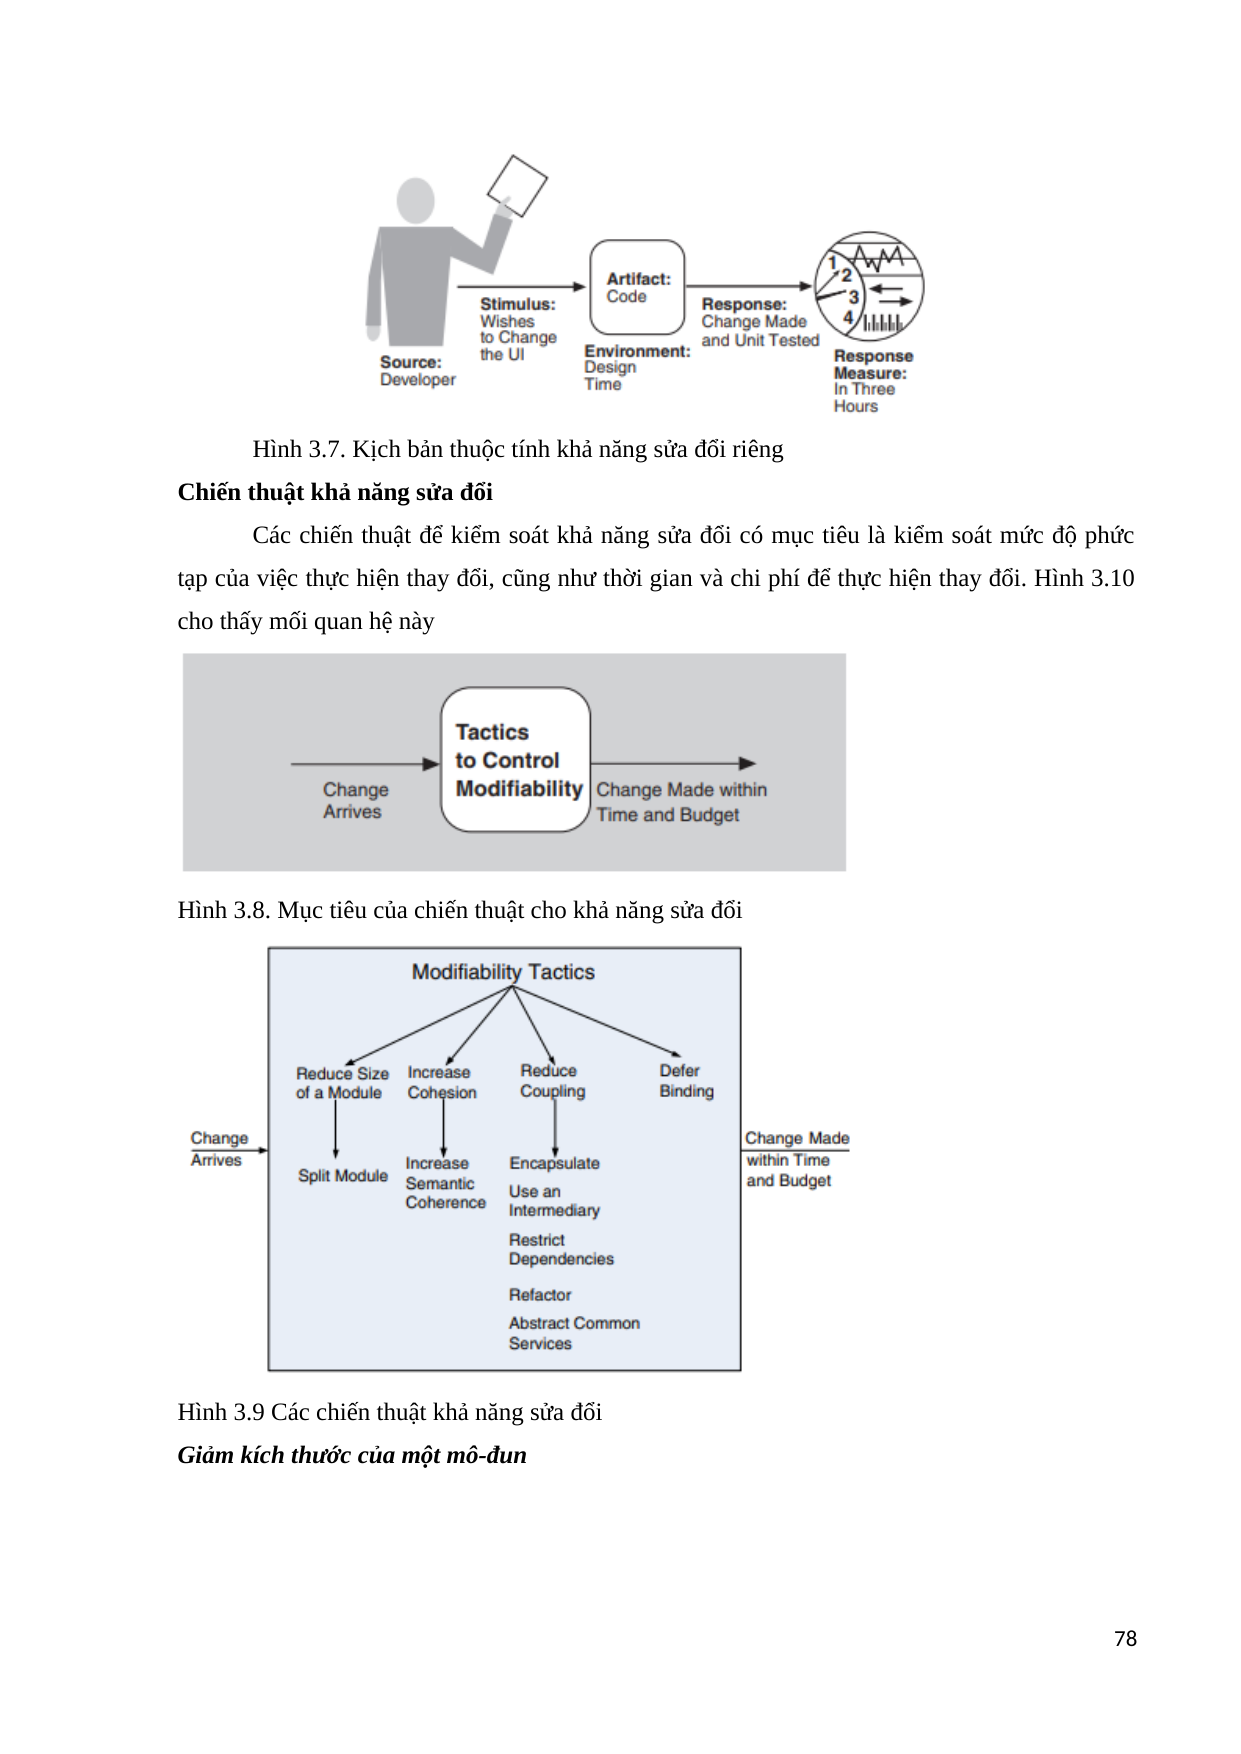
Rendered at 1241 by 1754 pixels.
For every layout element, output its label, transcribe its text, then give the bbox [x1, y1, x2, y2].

picture [177, 937, 867, 1384]
picture [177, 649, 862, 881]
text Hình 3.7. Kịch bản thuộc tính khả năng sửa đổi riêng [177, 434, 1137, 463]
text Giảm kích thước của một mô-đun [177, 1440, 1137, 1469]
picture [300, 147, 949, 420]
text Hình 3.8. Mục tiêu của chiến thuật cho khả năng sửa đổi [177, 895, 1137, 923]
text Hình 3.9 Các chiến thuật khả năng sửa đổi [177, 1397, 1137, 1426]
text Các chiến thuật để kiểm soát khả năng sửa đổi có mục tiêu là kiểm soát mức độ phức tạp của việc thực hiện thay đổi, cũng như thời gian và chi phí để thực hiện thay đổi. Hình 3.10 cho thấy mối quan hệ này [177, 520, 1137, 635]
text Chiến thuật khả năng sửa đổi [177, 477, 1137, 506]
